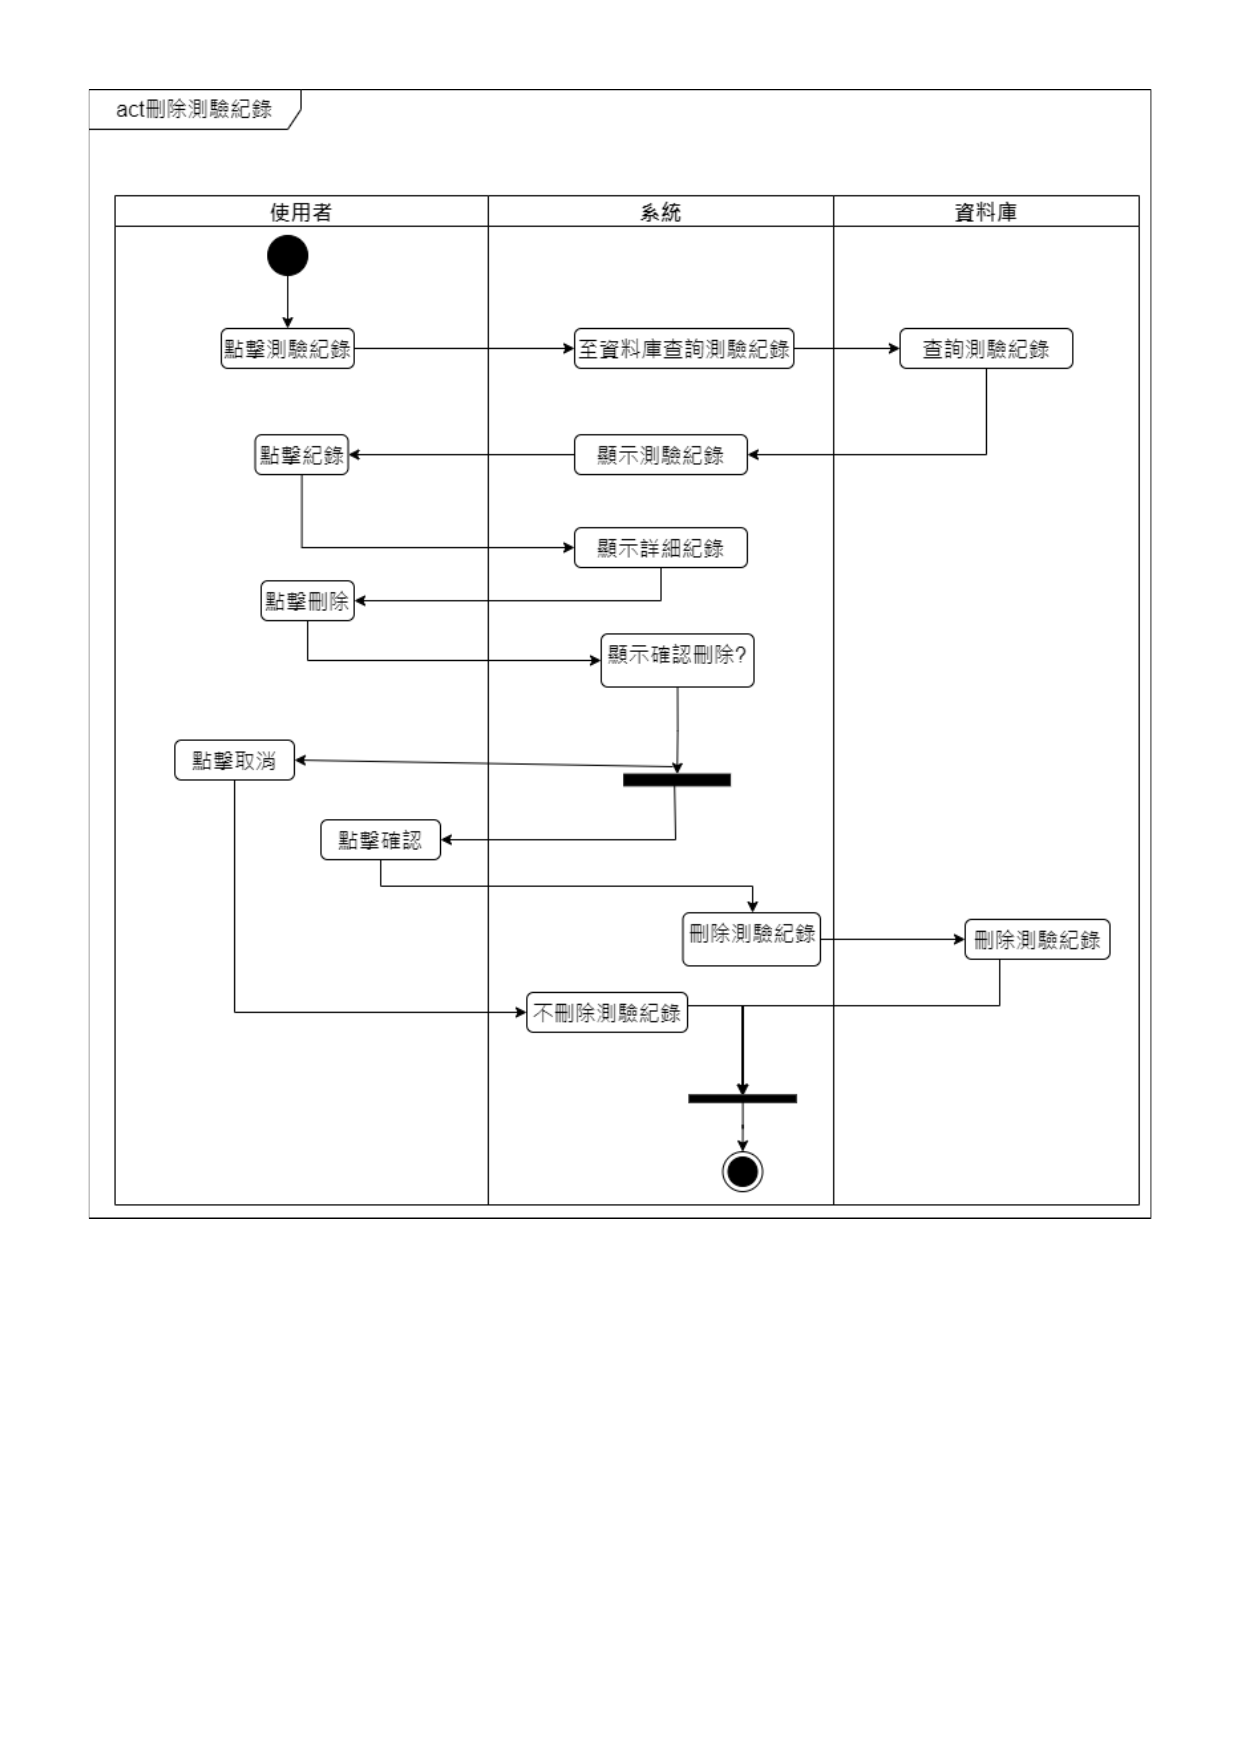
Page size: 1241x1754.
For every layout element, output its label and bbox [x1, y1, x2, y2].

picture [88, 89, 1152, 1219]
